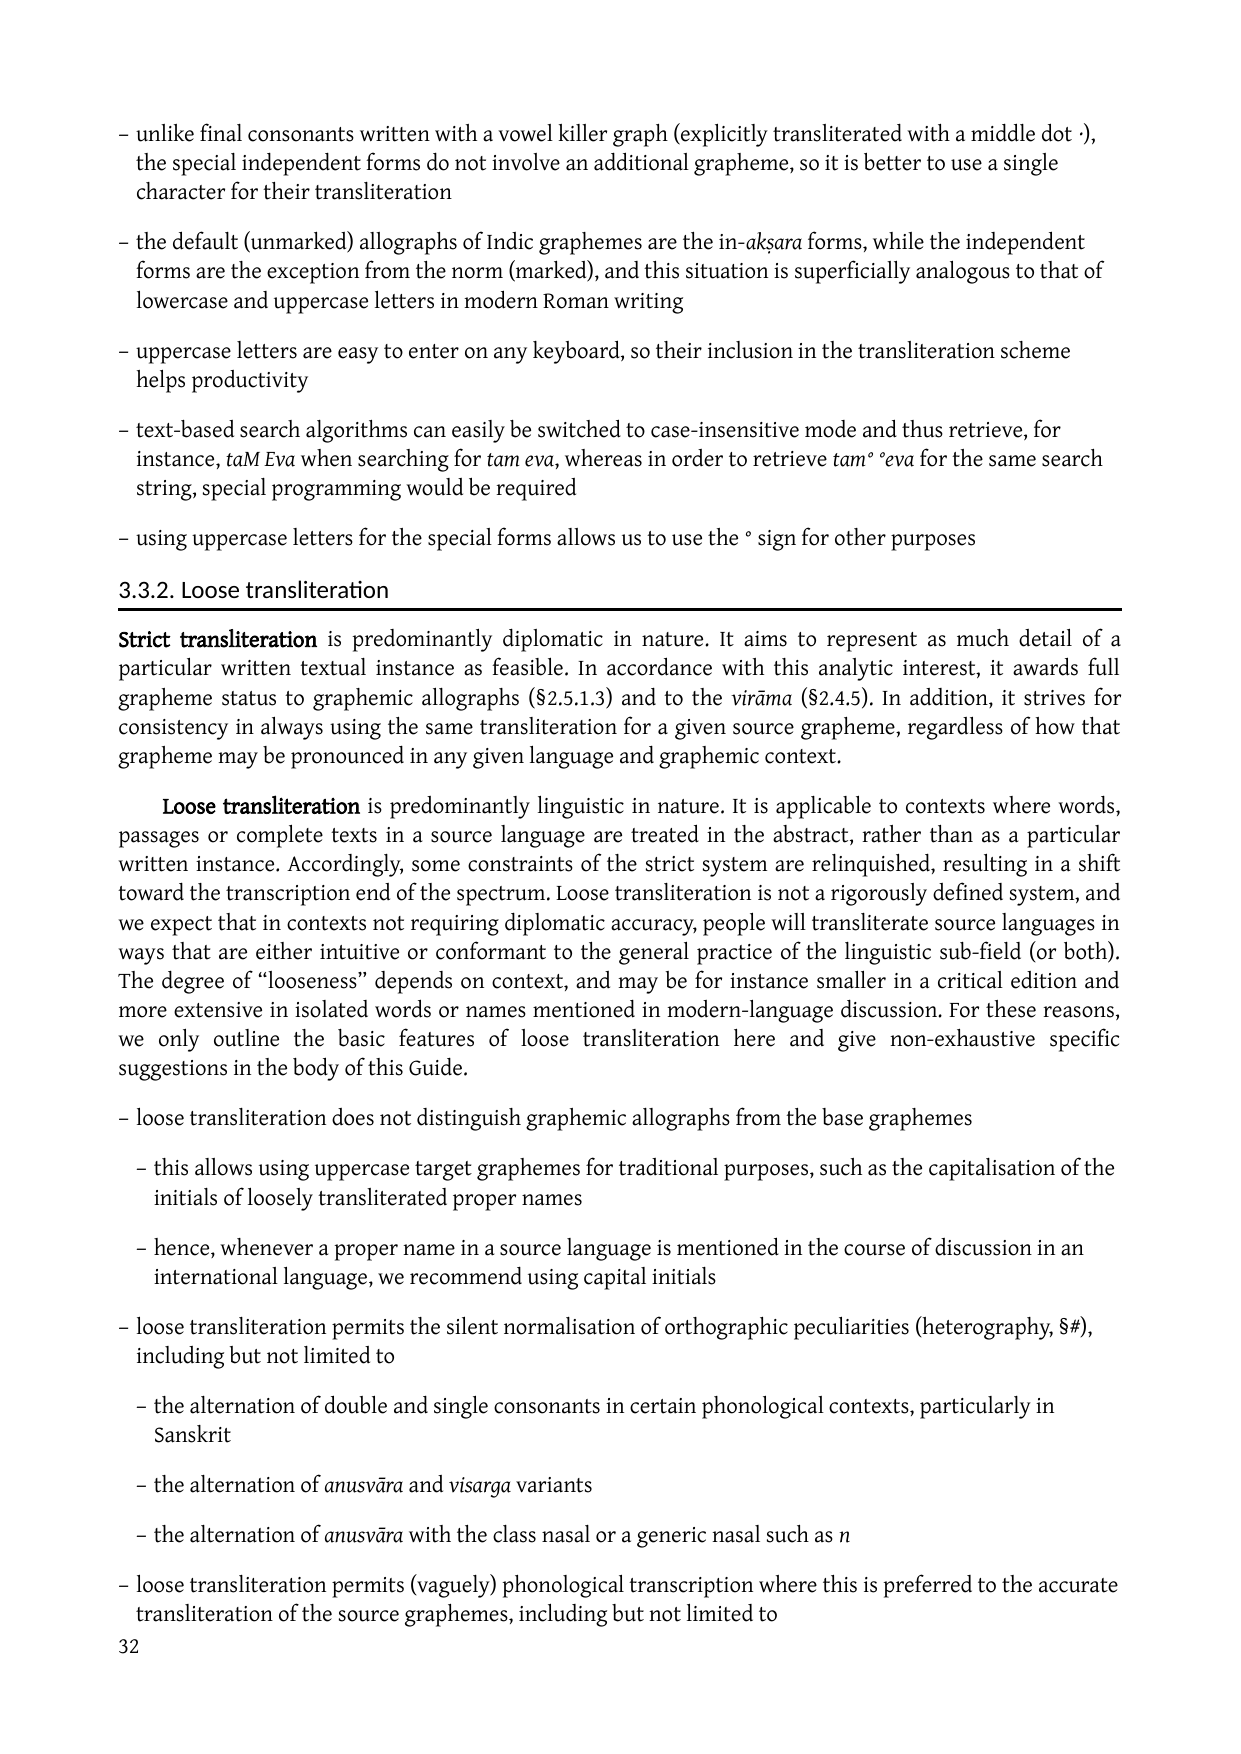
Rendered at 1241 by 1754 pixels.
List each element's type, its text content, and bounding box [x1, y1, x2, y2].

text Strict transliteration is predominantly diplomatic in nature. It aims to represent as much detail of a particular written textual instance as feasible. In accordance with this analytic interest, it awards full grapheme status to graphemic allographs (§2.5.1.3) and to the virāma (§2.4.5). In addition, it strives for consistency in always using the same transliteration for a given source grapheme, regardless of how that grapheme may be pronounced in any given language and graphemic context. [118, 623, 1122, 769]
list the default (unmarked) allographs of Indic graphemes are the in-akṣara forms, while the independent forms are the exception from the norm (marked), and this situation is superficially analogous to that of lowercase and uppercase letters in modern Roman writing [118, 226, 1122, 314]
list text-based search algorithms can easily be switched to case-insensitive mode and thus retrieve, for instance, taM Eva when searching for tam eva, whereas in order to retrieve tam° °eva for the same search string, special programming would be required [118, 414, 1122, 501]
list the alternation of anusvāra with the class nasal or a generic nasal such as n [136, 1519, 1122, 1548]
list uppercase letters are easy to enter on any keyboard, so their inclusion in the transliteration scheme helps productivity [118, 335, 1122, 393]
list loose transliteration does not distinguish graphemic allographs from the base graphemes [118, 1102, 1122, 1132]
subtitle Loose transliteration [118, 572, 1122, 608]
list loose transliteration permits (vaguely) phonological transcription where this is preferred to the accurate transliteration of the source graphemes, including but not limited to [118, 1569, 1122, 1627]
list hence, whenever a proper name in a source language is mentioned in the course of discussion in an international language, we recommend using capital initials [136, 1232, 1122, 1290]
list the alternation of anusvāra and visarga variants [136, 1469, 1122, 1498]
list using uppercase letters for the special forms allows us to use the ° sign for other purposes [118, 522, 1122, 551]
list the alternation of double and single consonants in certain phonological contexts, particularly in Sanskrit [136, 1390, 1122, 1448]
list unlike final consonants written with a vowel killer graph (explicitly transliterated with a middle dot ·), the special independent forms do not involve an additional grapheme, so it is better to use a single character for their transliteration [118, 118, 1122, 206]
text Loose transliteration is predominantly linguistic in nature. It is applicable to contexts where words, passages or complete texts in a source language are treated in the abstract, rather than as a particular written instance. Accordingly, some constraints of the strict system are relinquished, resulting in a shift toward the transcription end of the spectrum. Loose transliteration is not a rigorously defined system, and we expect that in contexts not requiring diplomatic accuracy, people will transliterate source languages in ways that are either intuitive or conformant to the general practice of the linguistic sub-field (or both). The degree of “looseness” depends on context, and may be for instance smaller in a critical edition and more extensive in isolated words or names mentioned in modern-language discussion. For these reasons, we only outline the basic features of loose transliteration here and give non-exhaustive specific suggestions in the body of this Guide. [118, 790, 1122, 1082]
list loose transliteration permits the silent normalisation of orthographic peculiarities (heterography, §#), including but not limited to [118, 1311, 1122, 1369]
list this allows using uppercase target graphemes for traditional purposes, such as the capitalisation of the initials of loosely transliterated proper names [136, 1152, 1122, 1211]
